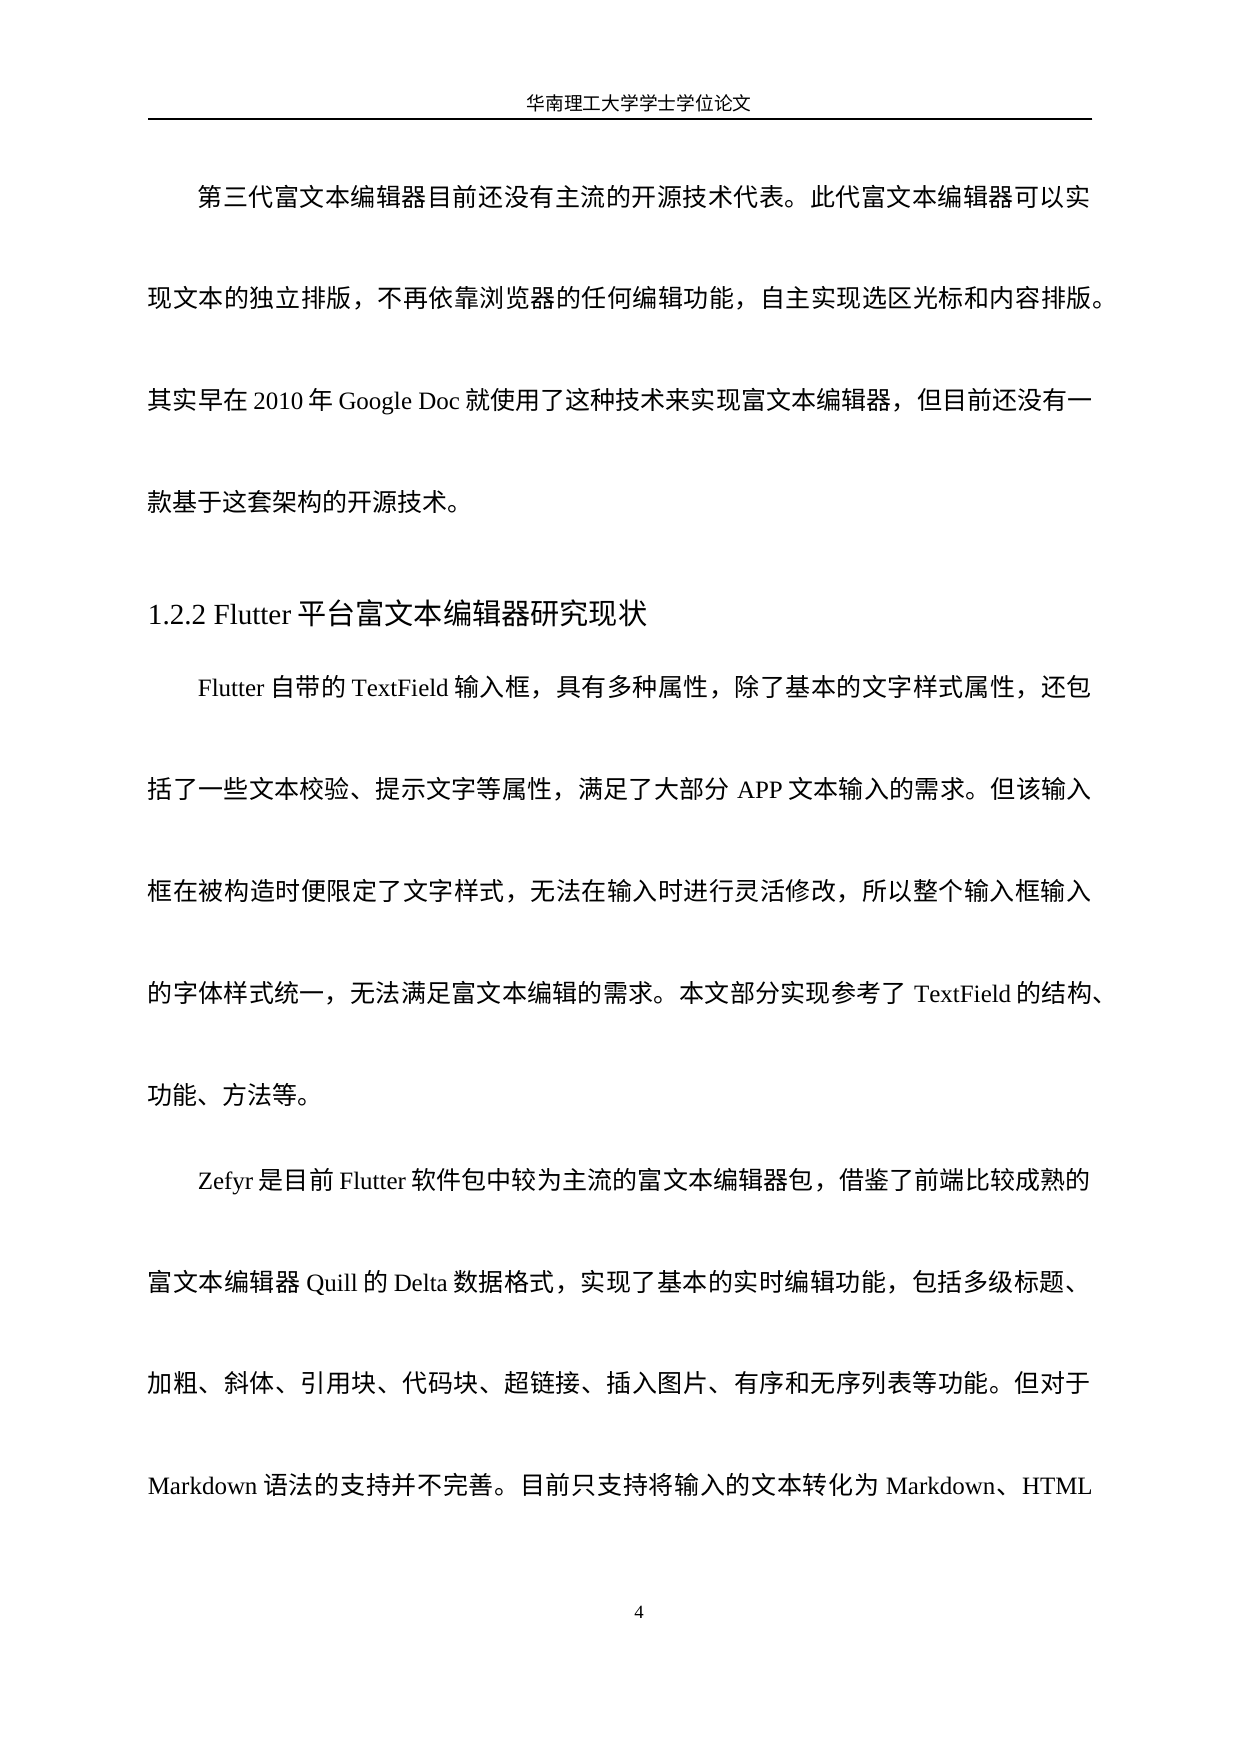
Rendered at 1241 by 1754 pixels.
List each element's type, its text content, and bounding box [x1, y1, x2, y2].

text 第三代富文本编辑器目前还没有主流的开源技术代表。此代富文本编辑器可以实现文本的独立排版，不再依靠浏览器的任何编辑功能，自主实现选区光标和内容排版。其实早在2010年Google Doc就使用了这种技术来实现富文本编辑器，但目前还没有一款基于这套架构的开源技术。 [148, 161, 1092, 535]
text Flutter自带的TextField输入框，具有多种属性，除了基本的文字样式属性，还包括了一些文本校验、提示文字等属性，满足了大部分APP文本输入的需求。但该输入框在被构造时便限定了文字样式，无法在输入时进行灵活修改，所以整个输入框输入的字体样式统一，无法满足富文本编辑的需求。本文部分实现参考了TextField的结构、功能、方法等。 [148, 652, 1092, 1127]
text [148, 1146, 1092, 1519]
subtitle 1.2.2 Flutter平台富文本编辑器研究现状 [148, 578, 1092, 646]
